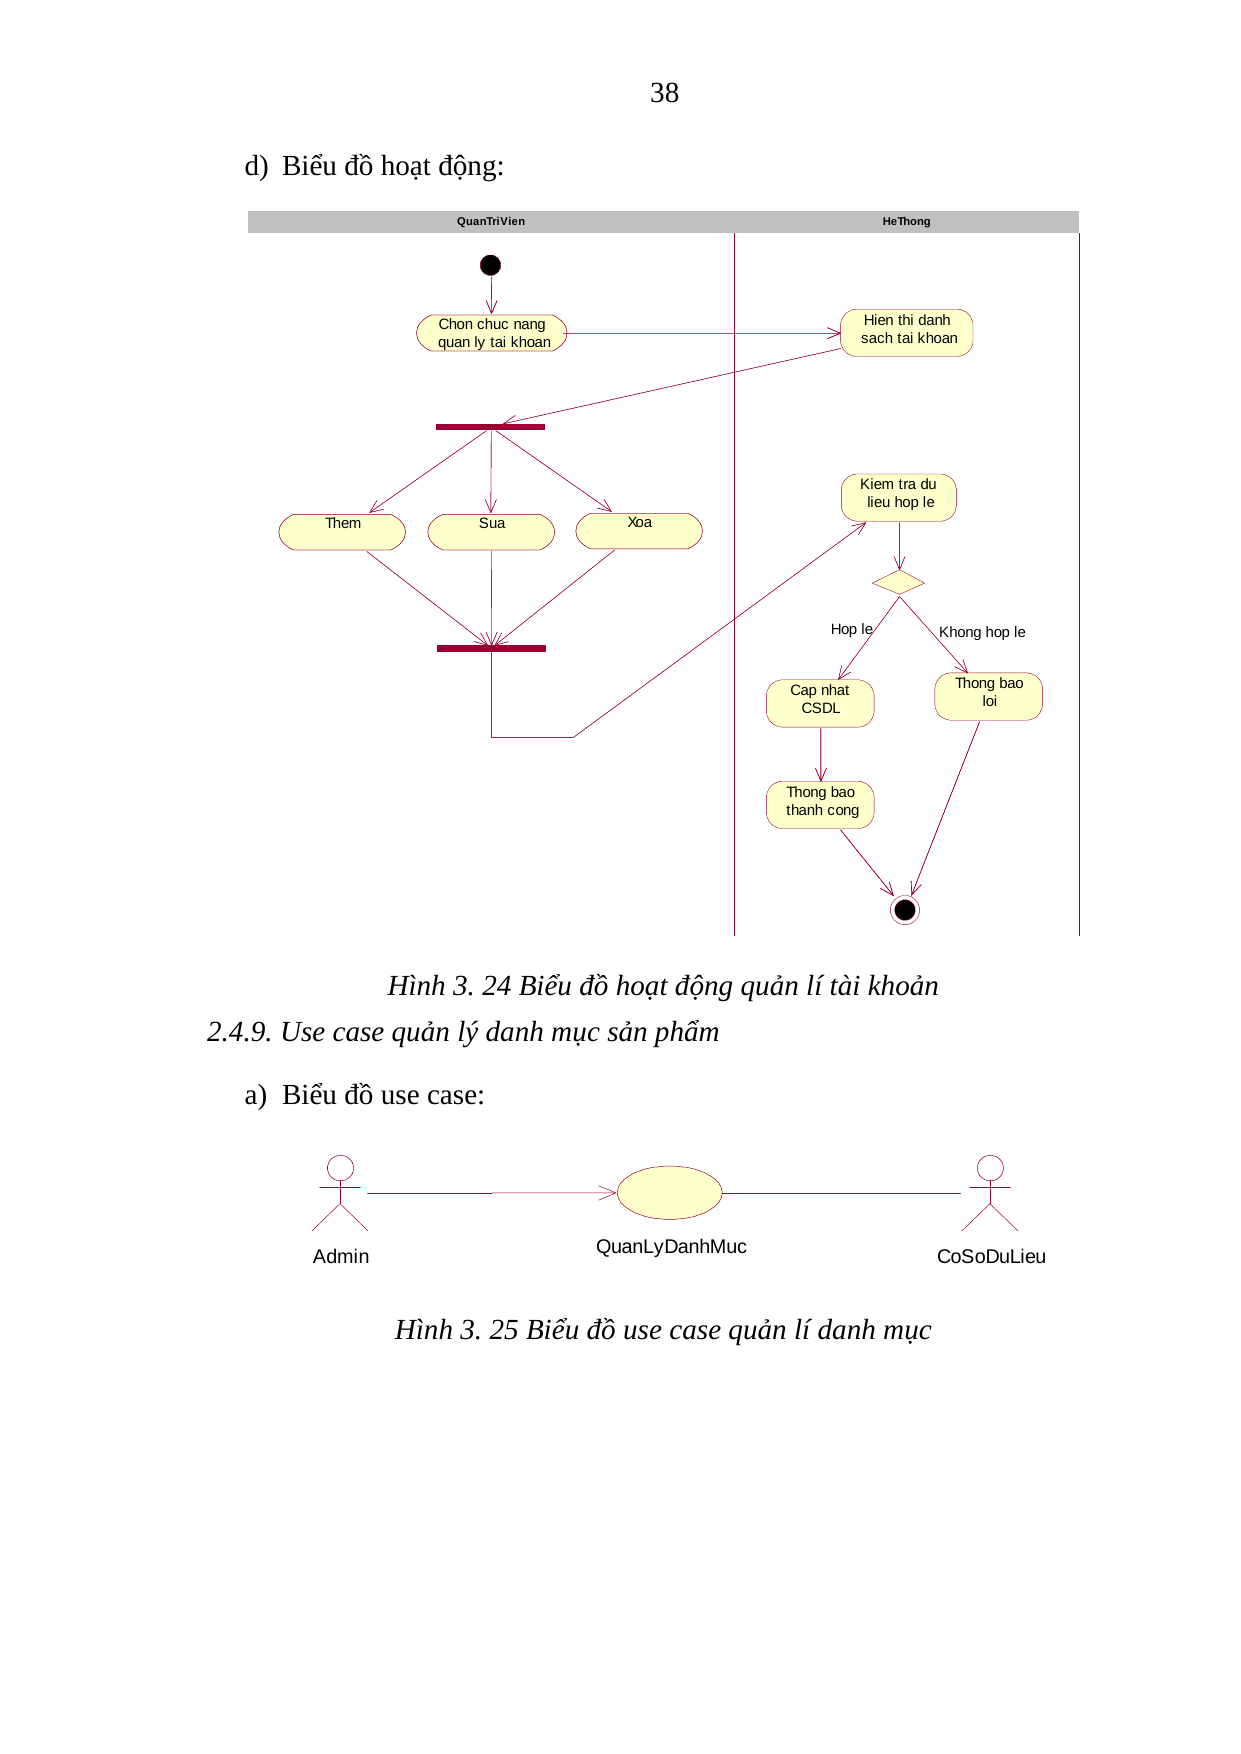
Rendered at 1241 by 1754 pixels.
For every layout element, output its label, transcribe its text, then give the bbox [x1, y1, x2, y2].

text Hình 3. 25 Biểu đồ use case quản lí danh mục [207, 1144, 1122, 1346]
list Biểu đồ hoạt động: [244, 148, 1122, 181]
list Biểu đồ use case: [244, 1077, 1122, 1111]
subtitle Use case quản lý danh mục sản phẩm [207, 1014, 1122, 1048]
text Hình 3. 24 Biểu đồ hoạt động quản lí tài khoản [207, 215, 1122, 1002]
